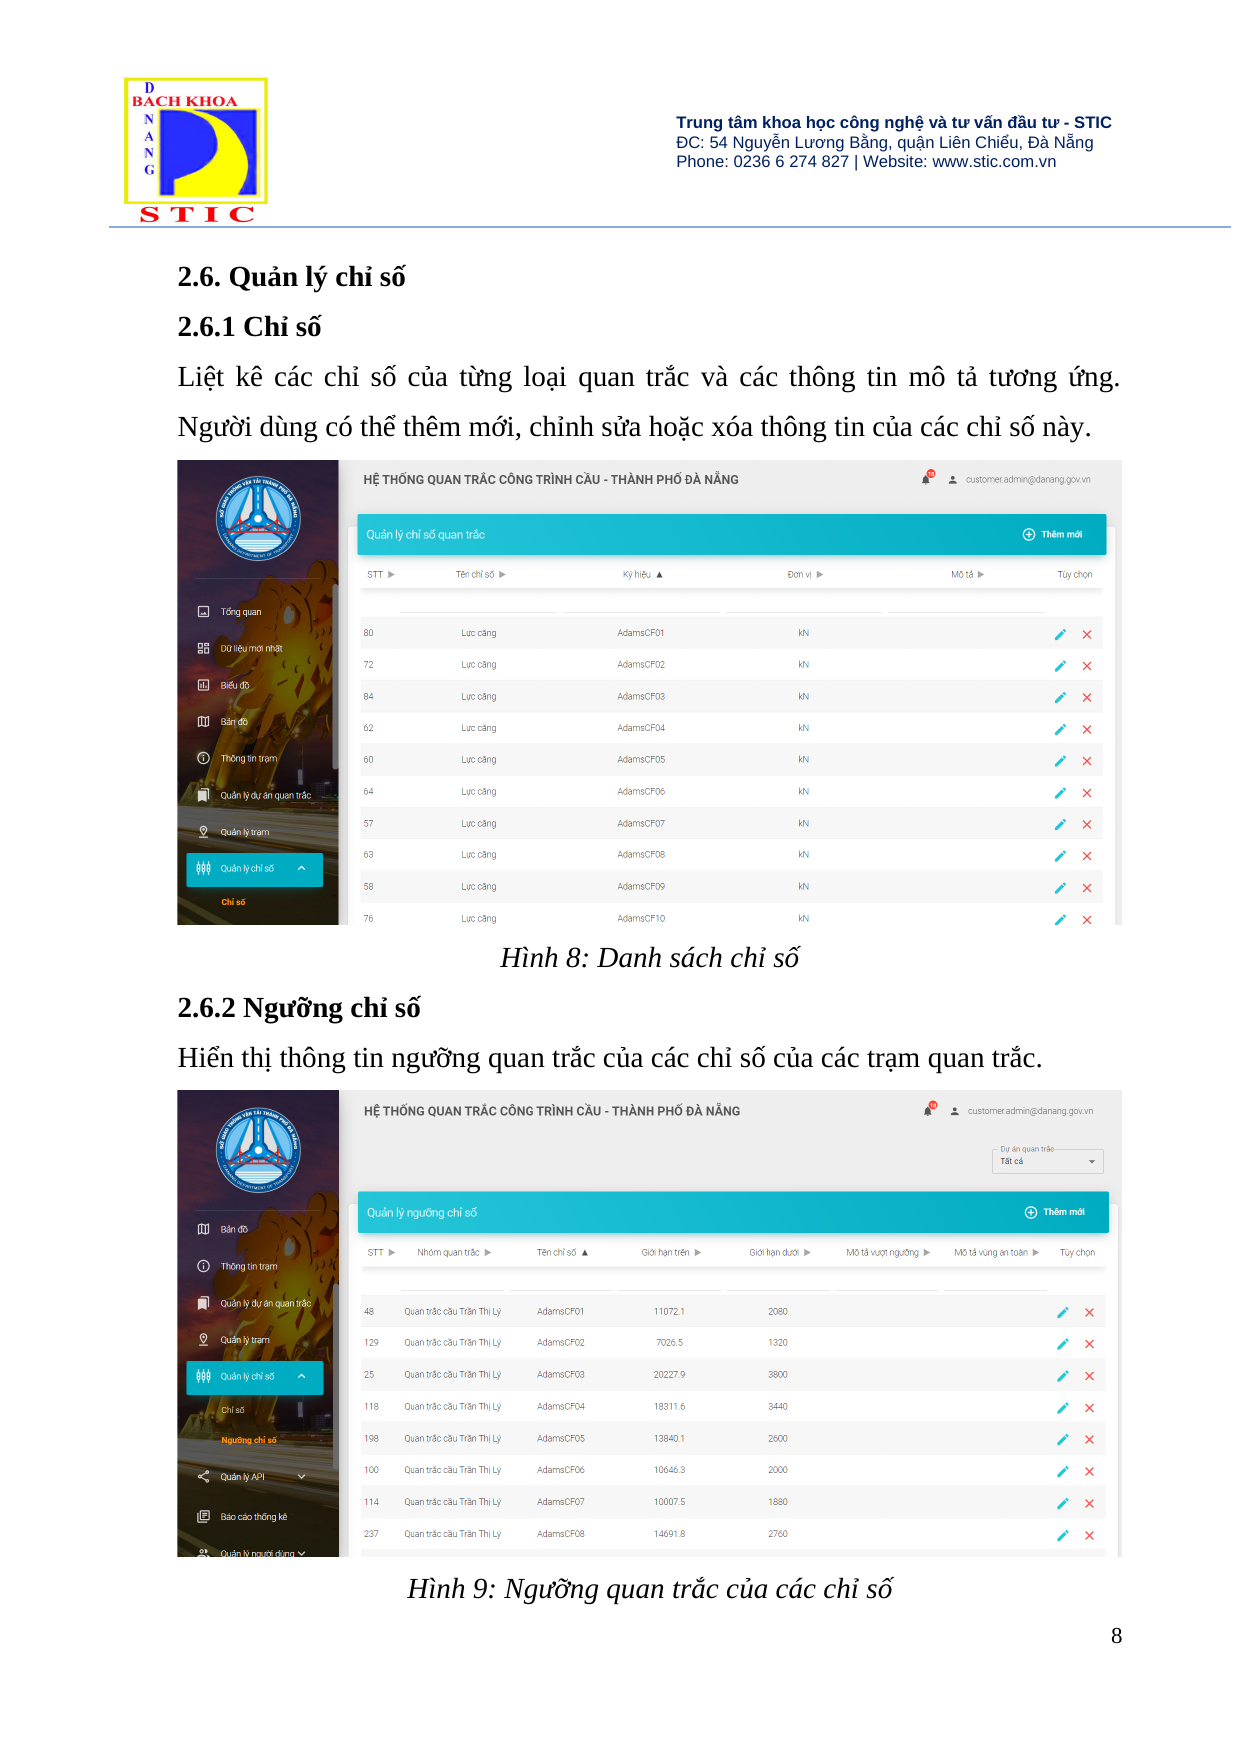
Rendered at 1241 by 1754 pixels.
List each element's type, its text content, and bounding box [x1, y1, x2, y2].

text Liệt kê các chỉ số của từng loại quan trắc và các thông tin mô tả tương ứng. Người dùng có thể thêm mới, chỉnh sửa hoặc xóa thông tin của các chỉ số này. [177, 359, 1122, 443]
subtitle 2.6. Quản lý chỉ số [177, 259, 1122, 292]
text Hình 8: Danh sách chỉ số [177, 940, 1122, 973]
text 2.6.1 Chỉ số [177, 309, 1122, 342]
picture [177, 1090, 1123, 1557]
picture [177, 460, 1123, 925]
text 2.6.2 Ngưỡng chỉ số [177, 990, 1122, 1024]
text Hình 9: Ngưỡng quan trắc của các chỉ số [177, 1572, 1122, 1605]
text Hiển thị thông tin ngưỡng quan trắc của các chỉ số của các trạm quan trắc. [177, 1041, 1122, 1074]
picture [119, 75, 272, 226]
